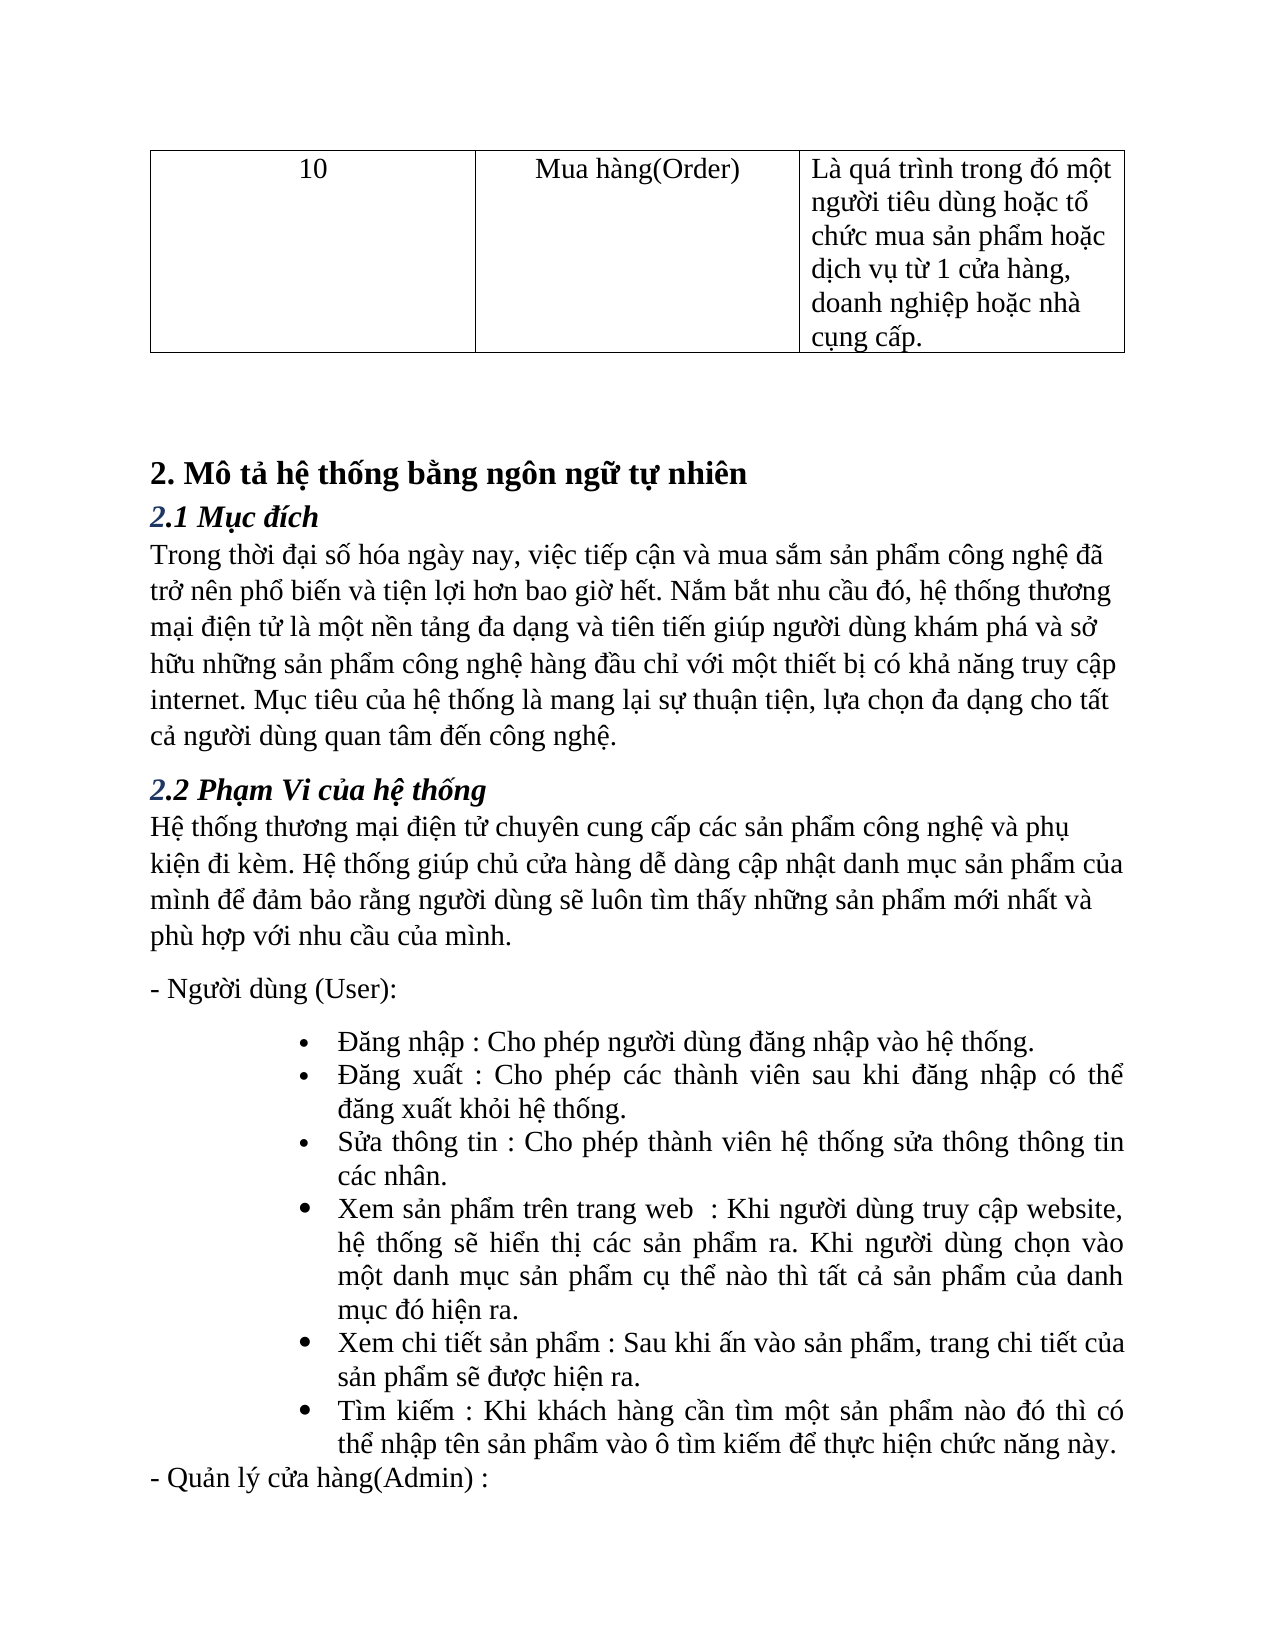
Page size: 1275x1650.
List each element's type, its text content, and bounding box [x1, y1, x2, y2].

list Xem chi tiết sản phẩm : Sau khi ấn vào sản phẩm, trang chi tiết của sản phẩm sẽ được hiện ra. [300, 1326, 1125, 1393]
subtitle 2.2 Phạm Vi của hệ thống [150, 771, 1125, 807]
table_cell Là quá trình trong đó một người tiêu dùng hoặc tổ chức mua sản phẩm hoặc dịch vụ từ 1 cửa hàng, doanh nghiệp hoặc nhà cụng cấp. [800, 151, 1124, 352]
text Hệ thống thương mại điện tử chuyên cung cấp các sản phẩm công nghệ và phụ kiện đi kèm. Hệ thống giúp chủ cửa hàng dễ dàng cập nhật danh mục sản phẩm của mình để đảm bảo rằng người dùng sẽ luôn tìm thấy những sản phẩm mới nhất và phù hợp với nhu cầu của mình. [150, 809, 1125, 952]
text - Người dùng (User): [150, 971, 1125, 1004]
subtitle 2. Mô tả hệ thống bằng ngôn ngữ tự nhiên [150, 453, 1125, 491]
table_cell 10 [151, 151, 475, 352]
list Tìm kiếm : Khi khách hàng cần tìm một sản phẩm nào đó thì có thể nhập tên sản phẩm vào ô tìm kiếm để thực hiện chức năng này. [300, 1393, 1125, 1460]
list Đăng xuất : Cho phép các thành viên sau khi đăng nhập có thể đăng xuất khỏi hệ thống. [300, 1057, 1125, 1124]
text Trong thời đại số hóa ngày nay, việc tiếp cận và mua sắm sản phẩm công nghệ đã trở nên phổ biến và tiện lợi hơn bao giờ hết. Nắm bắt nhu cầu đó, hệ thống thương mại điện tử là một nền tảng đa dạng và tiên tiến giúp người dùng khám phá và sở hữu những sản phẩm công nghệ hàng đầu chỉ với một thiết bị có khả năng truy cập internet. Mục tiêu của hệ thống là mang lại sự thuận tiện, lựa chọn đa dạng cho tất cả người dùng quan tâm đến công nghệ. [150, 537, 1125, 752]
text - Quản lý cửa hàng(Admin) : [150, 1460, 1125, 1493]
table_cell Mua hàng(Order) [476, 151, 799, 352]
list Sửa thông tin : Cho phép thành viên hệ thống sửa thông thông tin các nhân. [300, 1124, 1125, 1191]
list Xem sản phẩm trên trang web : Khi người dùng truy cập website, hệ thống sẽ hiển thị các sản phẩm ra. Khi người dùng chọn vào một danh mục sản phẩm cụ thể nào thì tất cả sản phẩm của danh mục đó hiện ra. [300, 1191, 1125, 1326]
subtitle 2.1 Mục đích [150, 498, 1125, 534]
list Đăng nhập : Cho phép người dùng đăng nhập vào hệ thống. [300, 1024, 1125, 1057]
